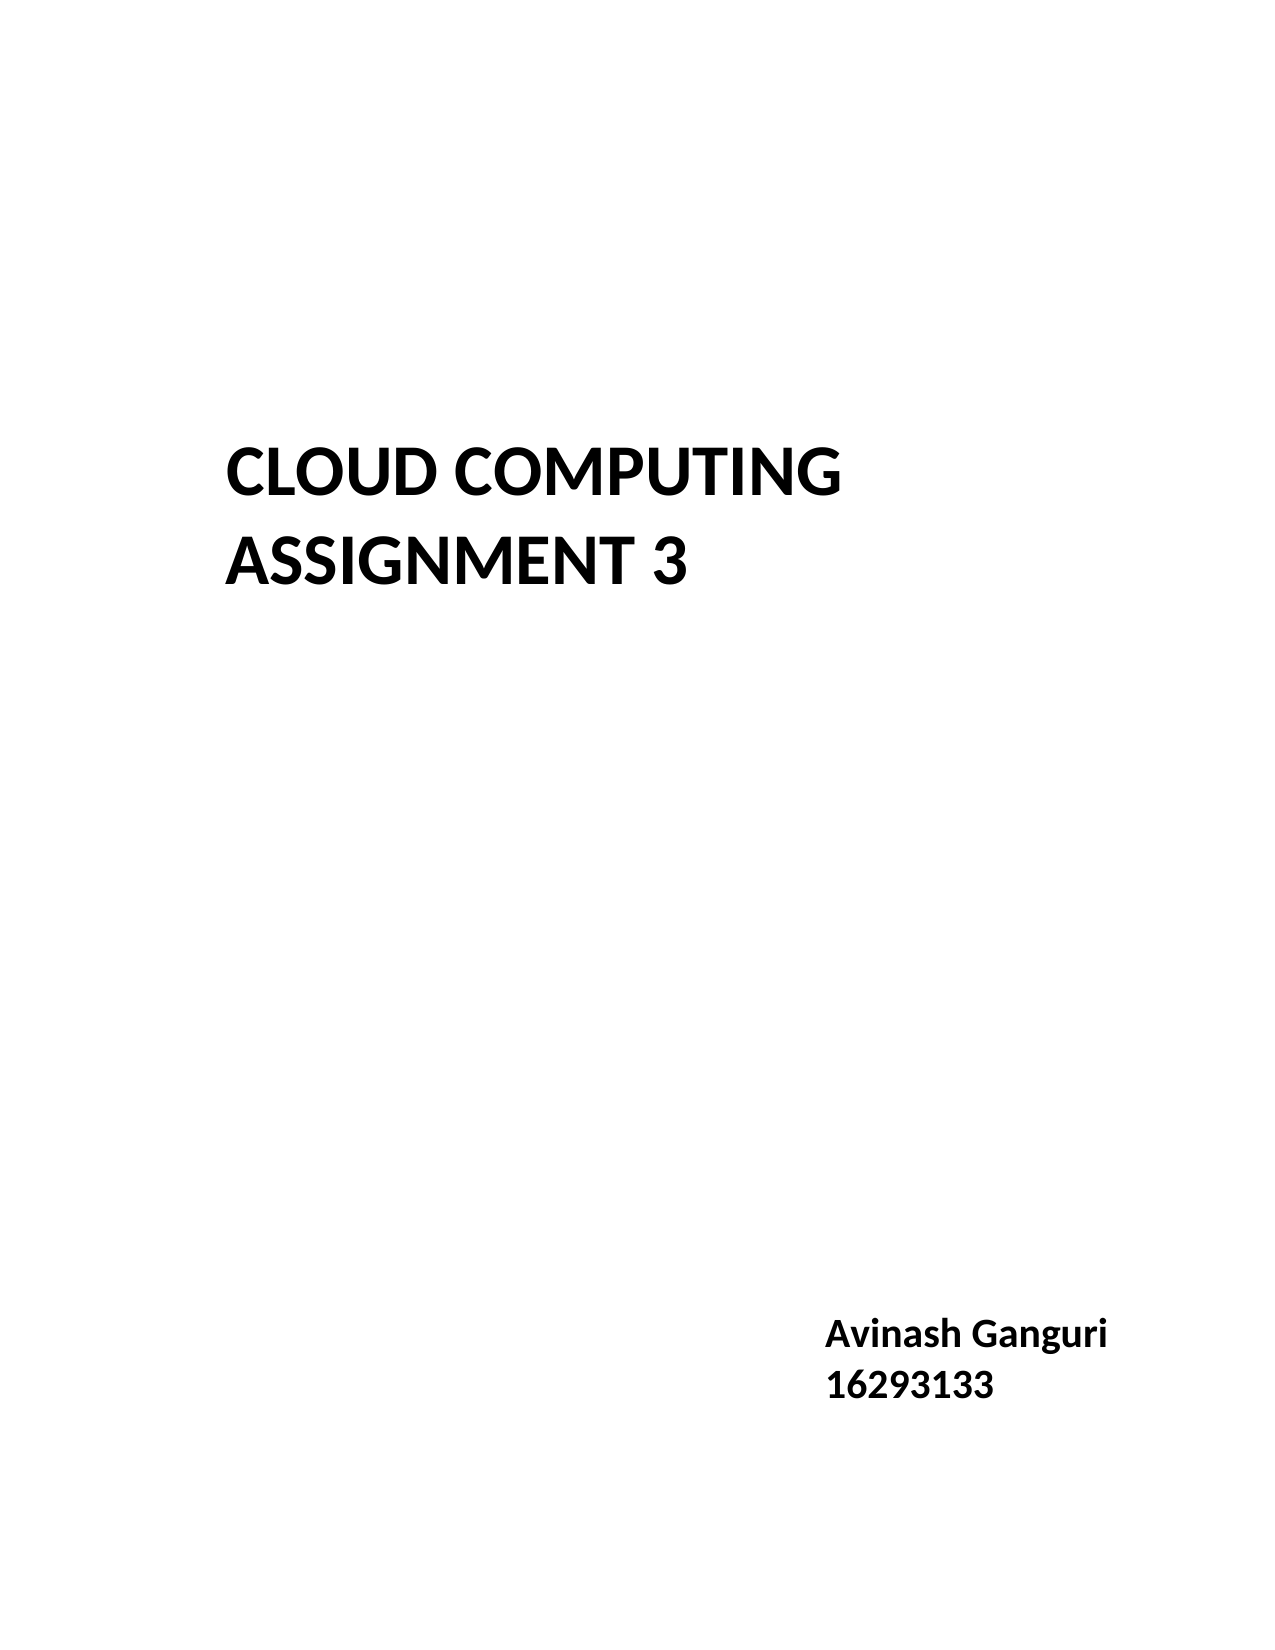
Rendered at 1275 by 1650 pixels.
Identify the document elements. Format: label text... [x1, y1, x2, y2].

text ASSIGNMENT 3 [150, 514, 1125, 603]
text Avinash Ganguri [150, 1307, 1125, 1358]
text CLOUD COMPUTING [150, 424, 1125, 514]
text 16293133 [150, 1358, 1125, 1409]
